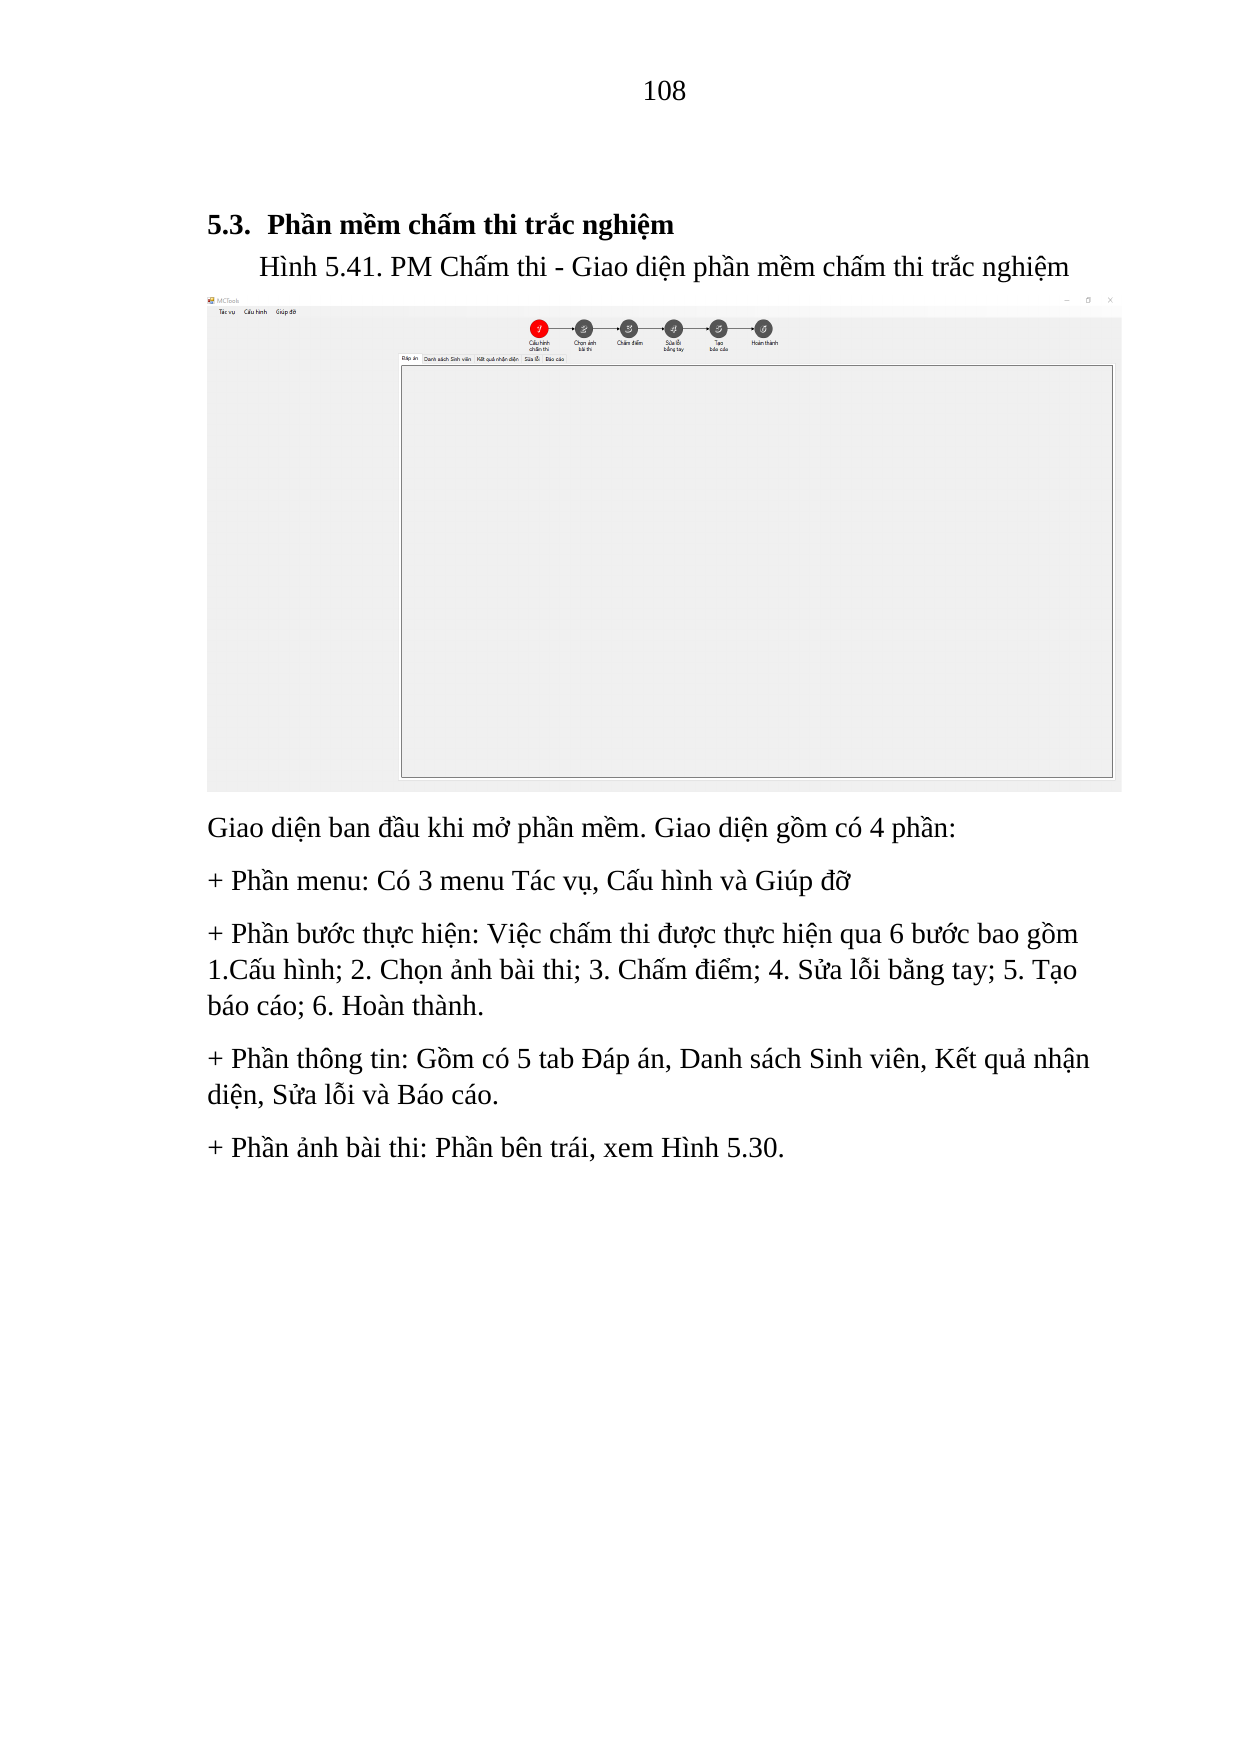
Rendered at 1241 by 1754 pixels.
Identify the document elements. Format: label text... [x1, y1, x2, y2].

text + Phần thông tin: Gồm có 5 tab Đáp án, Danh sách Sinh viên, Kết quả nhận diện, Sửa lỗi và Báo cáo. [207, 1041, 1122, 1111]
subtitle Phần mềm chấm thi trắc nghiệm [207, 207, 1122, 241]
text + Phần bước thực hiện: Việc chấm thi được thực hiện qua 6 bước bao gồm 1.Cấu hình; 2. Chọn ảnh bài thi; 3. Chấm điểm; 4. Sửa lỗi bằng tay; 5. Tạo báo cáo; 6. Hoàn thành. [207, 916, 1122, 1022]
text + Phần menu: Có 3 menu Tác vụ, Cấu hình và Giúp đỡ [207, 863, 1122, 897]
picture [207, 295, 1122, 792]
text + Phần ảnh bài thi: Phần bên trái, xem Hình 5.30. [207, 1130, 1122, 1164]
text Giao diện ban đầu khi mở phần mềm. Giao diện gồm có 4 phần: [207, 811, 1122, 844]
